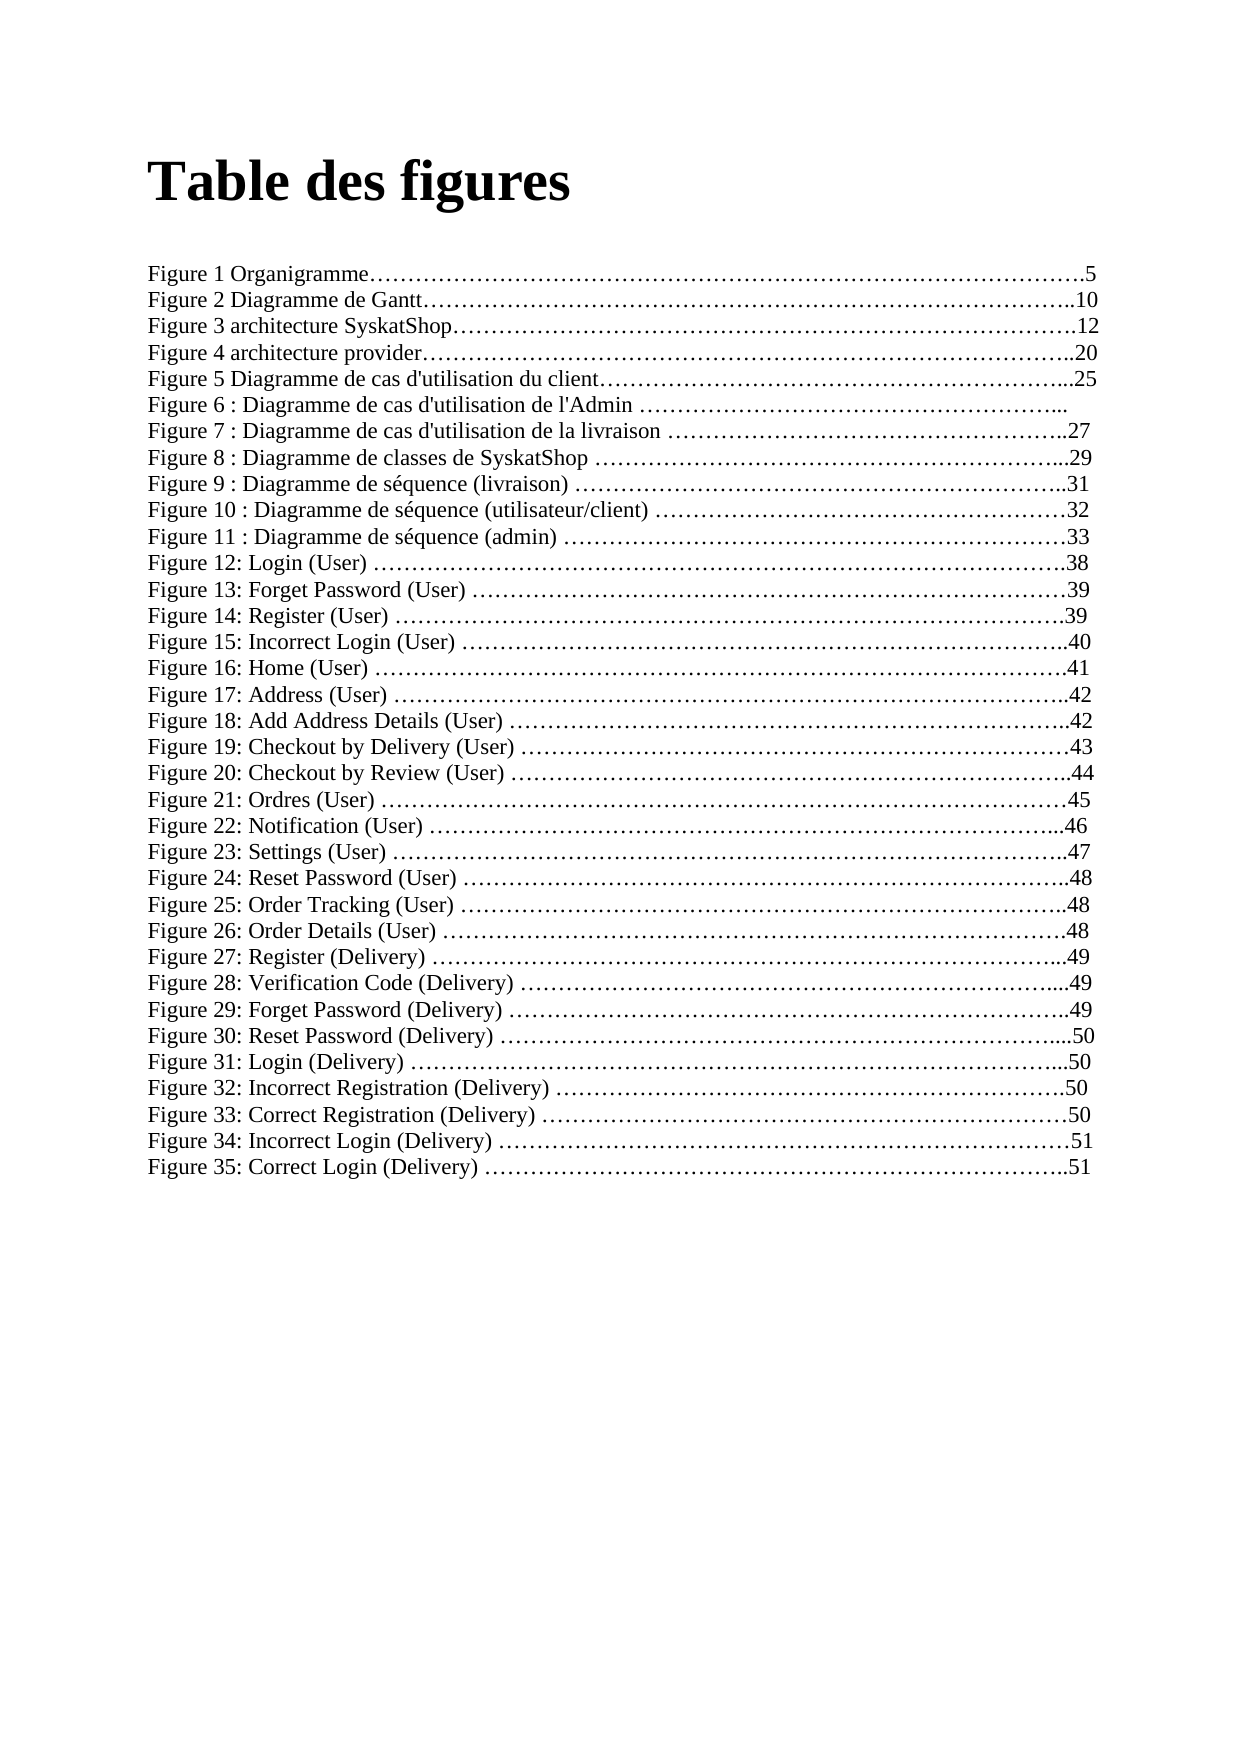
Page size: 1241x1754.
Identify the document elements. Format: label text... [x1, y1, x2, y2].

text Figure 4 architecture provider…………………………………………………………………………..20 [147, 339, 1234, 365]
text Figure 16: Home (User) ……………………………………………………………………………….41 [147, 655, 1234, 681]
text Figure 8 : Diagramme de classes de SyskatShop ……………………………………………………...29 [147, 444, 1234, 471]
text Figure 33: Correct Registration (Delivery) ……………………………………………………………50 [147, 1101, 1234, 1127]
text Figure 19: Checkout by Delivery (User) ………………………………………………………………43 [147, 734, 1234, 760]
text Figure 35: Correct Login (Delivery) …………………………………………………………………..51 [147, 1154, 1234, 1180]
text Figure 30: Reset Password (Delivery) ………………………………………………………………....50 [147, 1022, 1234, 1049]
text Figure 7 : Diagramme de cas d'utilisation de la livraison ……………………………………………..27 [147, 418, 1234, 444]
text Figure 32: Incorrect Registration (Delivery) ………………………………………………………….50 [147, 1075, 1234, 1101]
text Figure 3 architecture SyskatShop……………………………………………………………………….12 [147, 313, 1234, 339]
text Figure 20: Checkout by Review (User) ………………………………………………………………..44 [147, 760, 1234, 786]
text Figure 18: Add Address Details (User) ………………………………………………………………..42 [147, 707, 1234, 734]
text Figure 28: Verification Code (Delivery) ……………………………………………………………....49 [147, 970, 1234, 996]
text Figure 26: Order Details (User) ……………………………………………………………………….48 [147, 917, 1234, 944]
text Figure 23: Settings (User) ……………………………………………………………………………..47 [147, 839, 1234, 865]
text Figure 15: Incorrect Login (User) ……………………………………………………………………..40 [147, 629, 1234, 655]
text Figure 14: Register (User) …………………………………………………………………………….39 [147, 602, 1234, 629]
text Figure 21: Ordres (User) ………………………………………………………………………………45 [147, 786, 1234, 812]
text Figure 9 : Diagramme de séquence (livraison) ………………………………………………………..31 [147, 471, 1234, 497]
text Figure 17: Address (User) ……………………………………………………………………………..42 [147, 681, 1234, 707]
text Figure 29: Forget Password (Delivery) ………………………………………………………………..49 [147, 996, 1234, 1022]
text Figure 31: Login (Delivery) …………………………………………………………………………...50 [147, 1049, 1234, 1075]
text Figure 22: Notification (User) ………………………………………………………………………...46 [147, 812, 1234, 839]
text Table des figures [147, 146, 1234, 213]
text Figure 34: Incorrect Login (Delivery) …………………………………………………………………51 [147, 1127, 1234, 1154]
text Figure 2 Diagramme de Gantt…………………………………………………………………………..10 [147, 286, 1234, 313]
text Figure 12: Login (User) ……………………………………………………………………………….38 [147, 550, 1234, 576]
text Figure 13: Forget Password (User) ……………………………………………………………………39 [147, 576, 1234, 602]
text Figure 27: Register (Delivery) ………………………………………………………………………...49 [147, 944, 1234, 970]
text Figure 6 : Diagramme de cas d'utilisation de l'Admin ………………………………………………... [147, 392, 1234, 418]
text Figure 11 : Diagramme de séquence (admin) …………………………………………………………33 [147, 523, 1234, 549]
text Figure 10 : Diagramme de séquence (utilisateur/client) ………………………………………………32 [147, 497, 1234, 523]
text Figure 1 Organigramme………………………………………………………………………………….5 [147, 260, 1234, 286]
text Figure 25: Order Tracking (User) ……………………………………………………………………..48 [147, 891, 1234, 917]
text Figure 24: Reset Password (User) ……………………………………………………………………..48 [147, 865, 1234, 891]
text Figure 5 Diagramme de cas d'utilisation du client……………………………………………………...25 [147, 365, 1234, 392]
